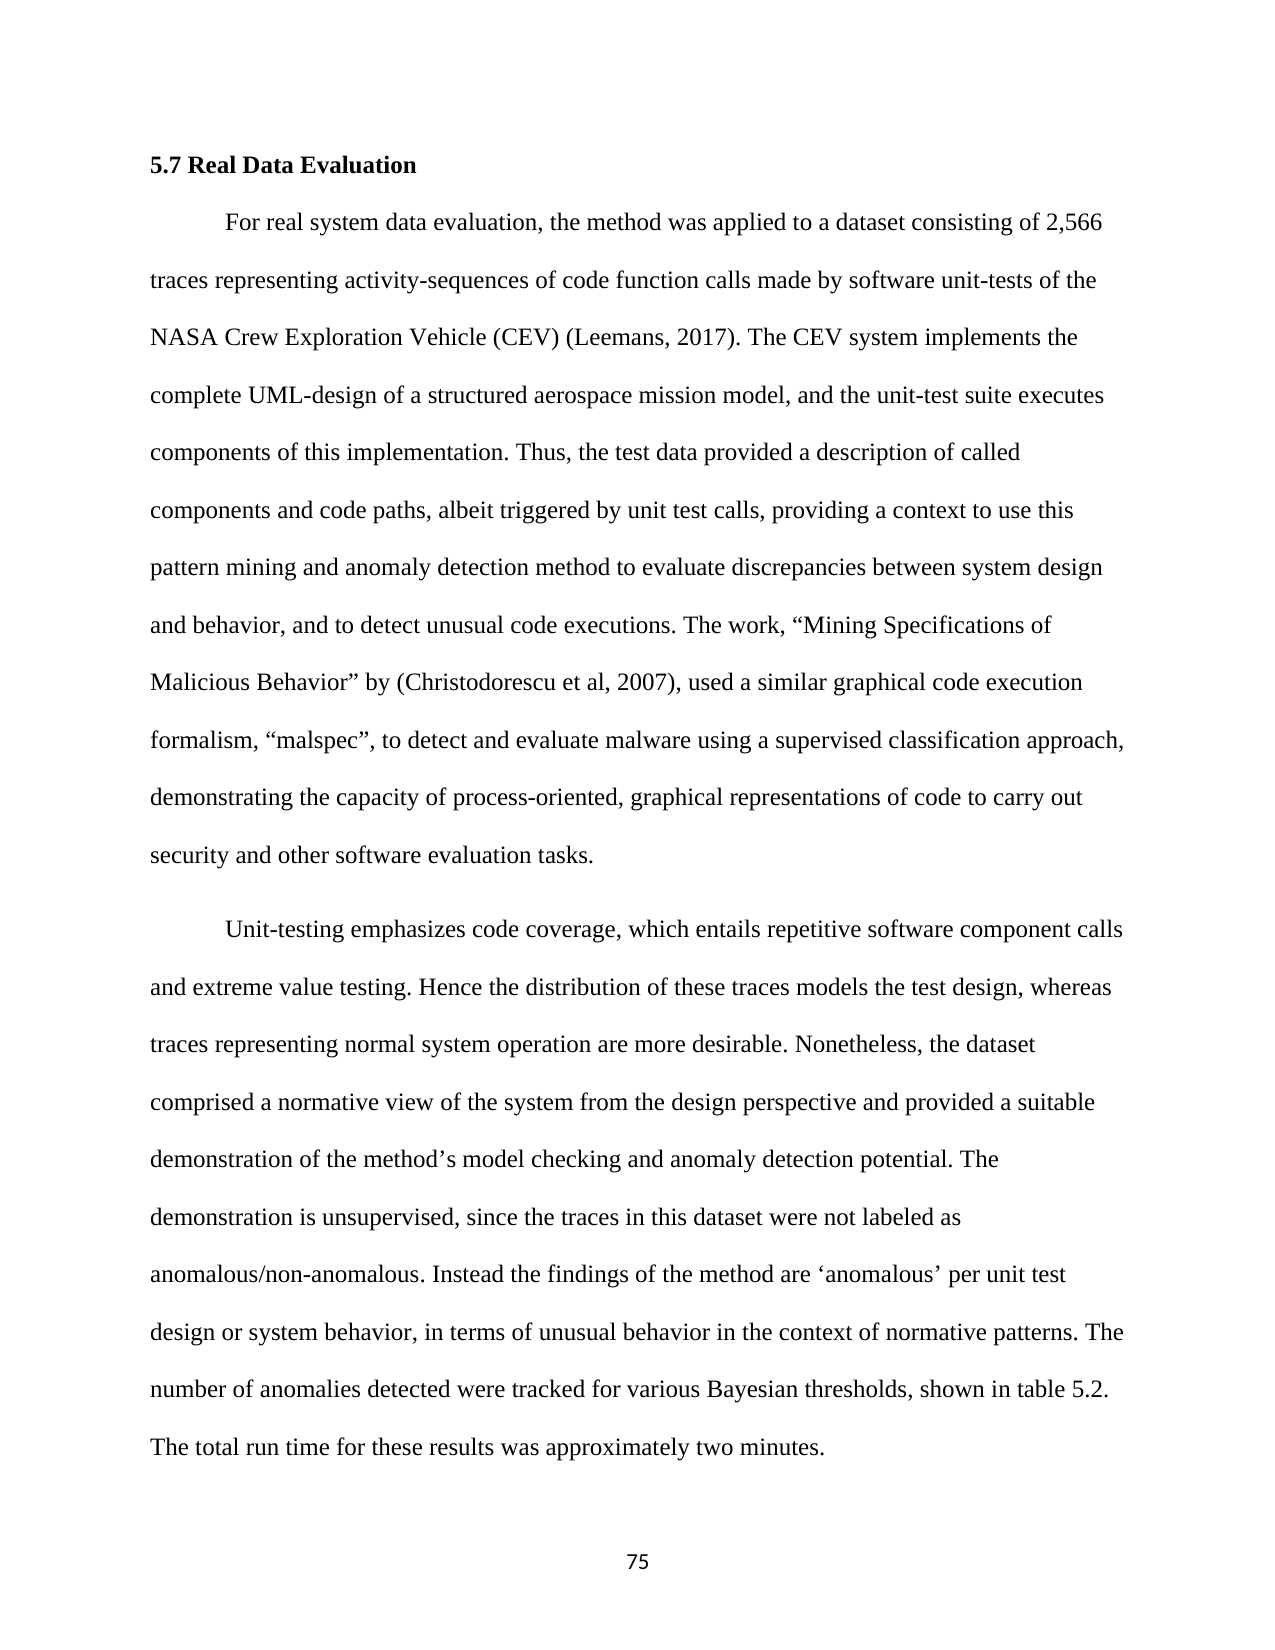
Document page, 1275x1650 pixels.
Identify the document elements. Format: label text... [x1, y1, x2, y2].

text Unit-testing emphasizes code coverage, which entails repetitive software component calls and extreme value testing. Hence the distribution of these traces models the test design, whereas traces representing normal system operation are more desirable. Nonetheless, the dataset comprised a normative view of the system from the design perspective and provided a suitable demonstration of the method’s model checking and anomaly detection potential. The demonstration is unsupervised, since the traces in this dataset were not labeled as anomalous/non-anomalous. Instead the findings of the method are ‘anomalous’ per unit test design or system behavior, in terms of unusual behavior in the context of normative patterns. The number of anomalies detected were tracked for various Bayesian thresholds, shown in table 5.2. The total run time for these results was approximately two minutes. [150, 914, 1125, 1460]
text For real system data evaluation, the method was applied to a dataset consisting of 2,566 traces representing activity-sequences of code function calls made by software unit-tests of the NASA Crew Exploration Vehicle (CEV) (Leemans, 2017). The CEV system implements the complete UML-design of a structured aerospace mission model, and the unit-test suite executes components of this implementation. Thus, the test data provided a description of called components and code paths, albeit triggered by unit test calls, providing a context to use this pattern mining and anomaly detection method to evaluate discrepancies between system design and behavior, and to detect unusual code executions. The work, “Mining Specifications of Malicious Behavior” by (Christodorescu et al, 2007), used a similar graphical code execution formalism, “malspec”, to detect and evaluate malware using a supervised classification approach, demonstrating the capacity of process-oriented, graphical representations of code to carry out security and other software evaluation tasks. [150, 207, 1125, 869]
subtitle 5.7 Real Data Evaluation [150, 150, 1125, 179]
